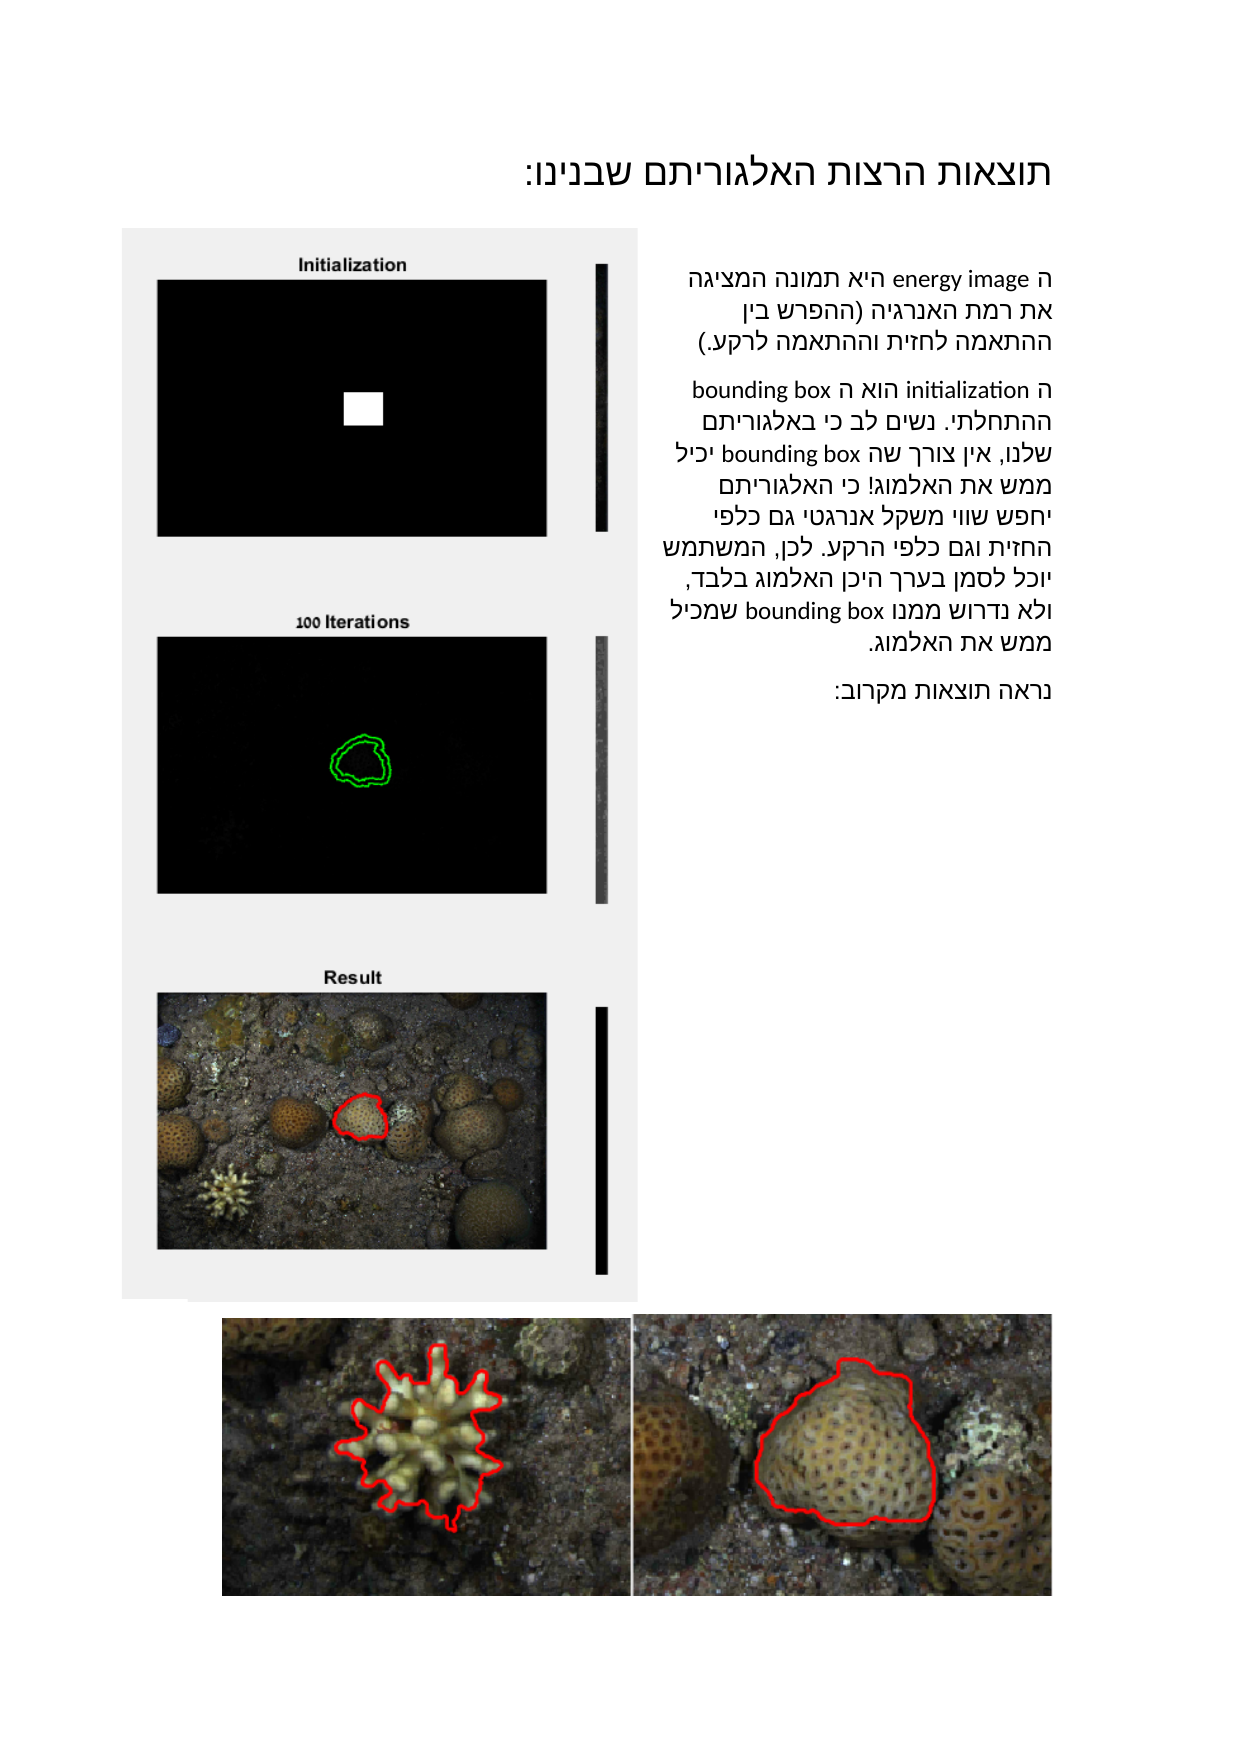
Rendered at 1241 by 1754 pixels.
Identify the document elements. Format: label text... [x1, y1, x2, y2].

list תוצאות הרצות האלגוריתם שבנינו: [187, 150, 1053, 193]
picture [222, 1314, 1053, 1596]
text נראה תוצאות מקרוב: [638, 676, 1053, 704]
text ה initialization הוא ה bounding box ההתחלתי. נשים לב כי באלגוריתם שלנו, אין צורך שה bounding box יכיל ממש את האלמוג! כי האלגוריתם יחפש שווי משקל אנרגטי גם כלפי החזית וגם כלפי הרקע. לכן, המשתמש יוכל לסמן בערך היכן האלמוג בלבד, ולא נדרוש ממנו bounding box שמכיל ממש את האלמוג. [638, 374, 1053, 657]
text ה energy image היא תמונה המציגה את רמת האנרגיה (ההפרש בין ההתאמה לחזית וההתאמה לרקע.) [638, 263, 1053, 355]
picture [121, 228, 638, 1302]
